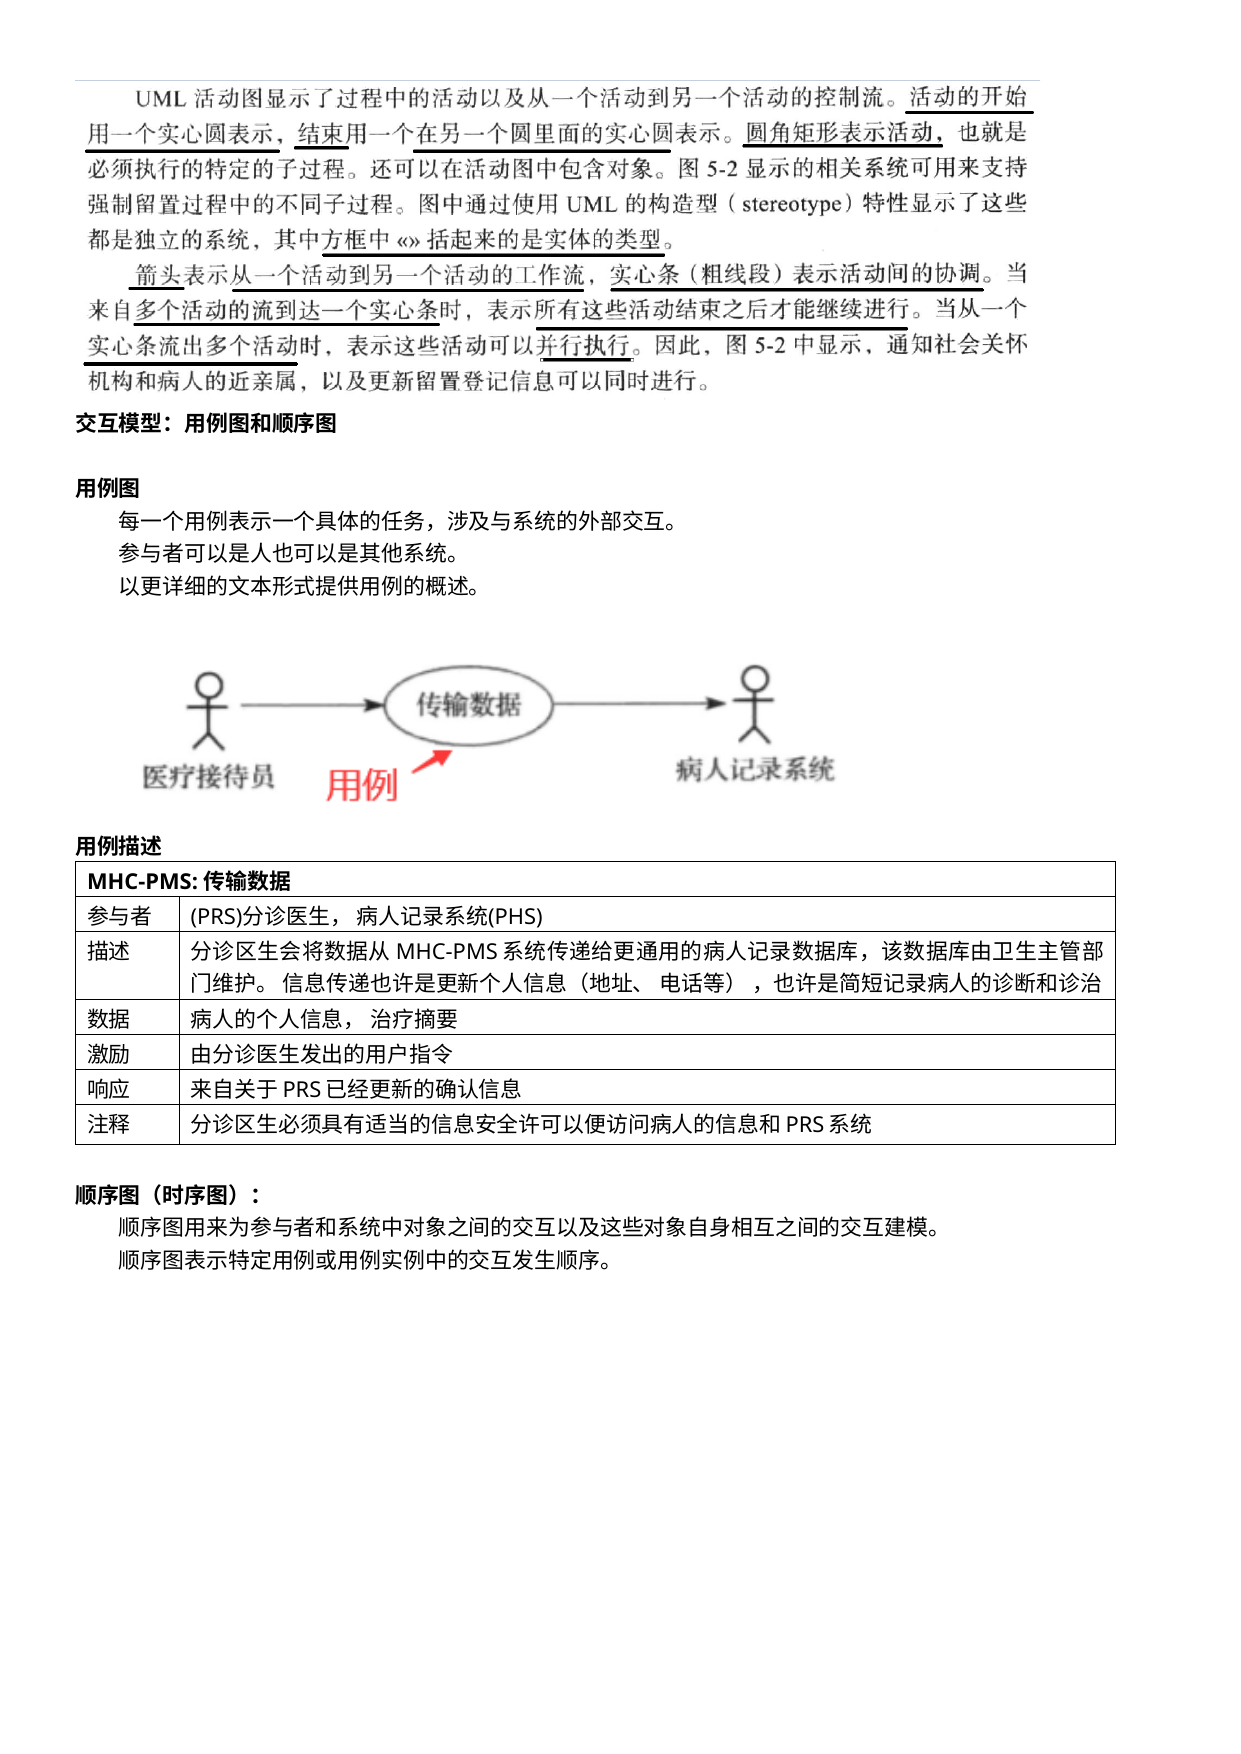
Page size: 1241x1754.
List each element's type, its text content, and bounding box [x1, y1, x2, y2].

table_cell 由分诊医生发出的用户指令 [180, 1035, 1115, 1069]
text 参与者可以是人也可以是其他系统。 [75, 536, 1165, 568]
text 用例图 [75, 471, 1165, 503]
table_cell 注释 [76, 1105, 179, 1144]
table_cell 病人的个人信息， 治疗摘要 [180, 1000, 1115, 1034]
table_cell 分诊区生必须具有适当的信息安全许可以便访问病人的信息和PRS系统 [180, 1105, 1115, 1144]
table_cell 来自关于PRS已经更新的确认信息 [180, 1070, 1115, 1104]
picture [75, 80, 1041, 400]
table_cell (PRS)分诊医生， 病人记录系统(PHS) [180, 897, 1115, 931]
text 交互模型：用例图和顺序图 [75, 406, 1165, 438]
text 以更详细的文本形式提供用例的概述。 [75, 568, 1165, 601]
text 顺序图表示特定用例或用例实例中的交互发生顺序。 [119, 1242, 1165, 1275]
text 每一个用例表示一个具体的任务，涉及与系统的外部交互。 [75, 503, 1165, 536]
text 顺序图用来为参与者和系统中对象之间的交互以及这些对象自身相互之间的交互建模。 [119, 1210, 1165, 1242]
table_header MHC-PMS: 传输数据 [76, 862, 1115, 896]
picture [75, 633, 869, 813]
table_cell 参与者 [76, 897, 179, 931]
table_cell 描述 [76, 932, 179, 998]
text 顺序图（时序图）： [75, 1177, 1165, 1210]
table_cell 数据 [76, 1000, 179, 1034]
text 用例描述 [75, 828, 1165, 861]
table_cell 响应 [76, 1070, 179, 1104]
table_cell 激励 [76, 1035, 179, 1069]
table_cell 分诊区生会将数据从MHC-PMS系统传递给更通用的病人记录数据库，该数据库由卫生主管部门维护。 信息传递也许是更新个人信息（地址、 电话等） ，也许是简短记录病人的诊断和诊治 [180, 932, 1115, 998]
